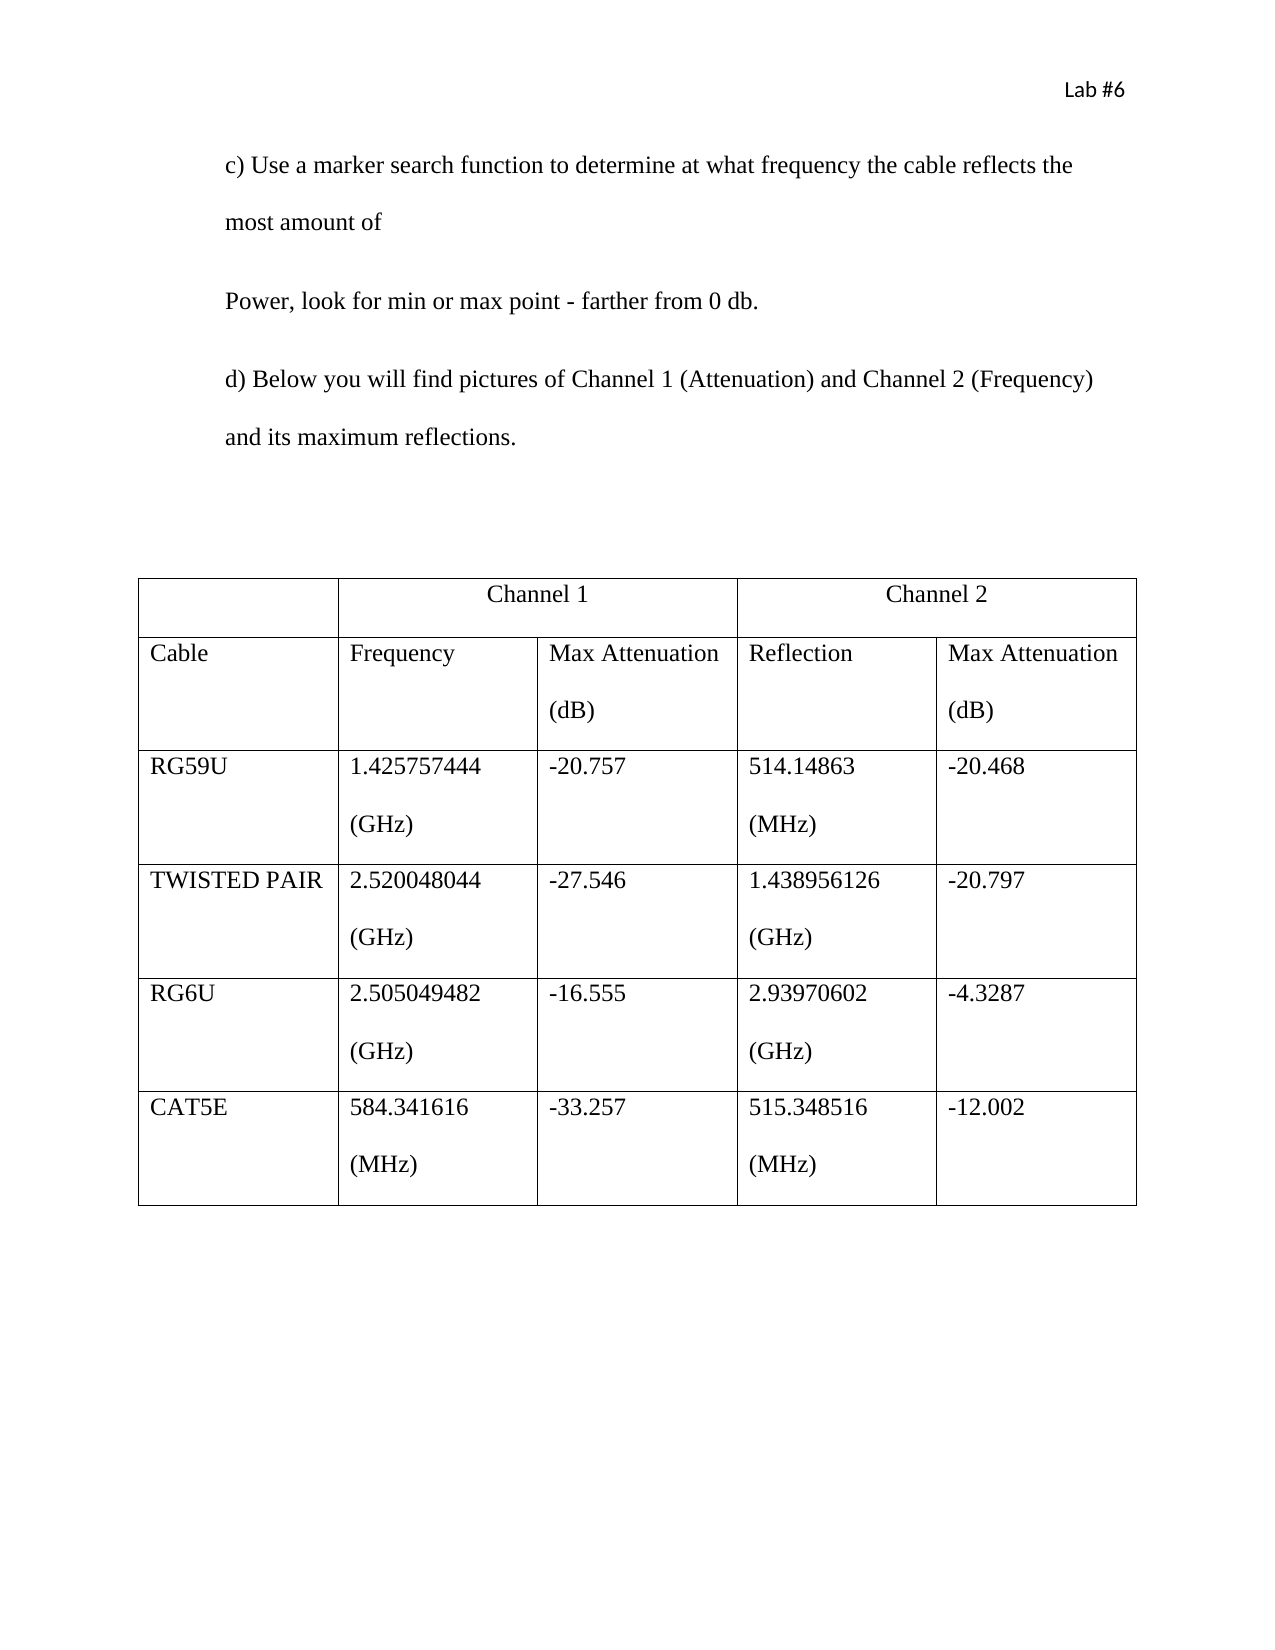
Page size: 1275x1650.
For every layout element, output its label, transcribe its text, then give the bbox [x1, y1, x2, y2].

table_cell CAT5E [139, 1092, 338, 1204]
table_cell Frequency [339, 638, 537, 750]
table_header [139, 579, 338, 637]
table_cell 2.520048044 (GHz) [339, 865, 537, 977]
table_cell RG59U [139, 751, 338, 864]
table_cell TWISTED PAIR [139, 865, 338, 977]
text d) Below you will find pictures of Channel 1 (Attenuation) and Channel 2 (Frequency) and its maximum reflections. [225, 364, 1125, 450]
table_cell -12.002 [937, 1092, 1136, 1204]
table_cell 2.93970602 (GHz) [738, 979, 936, 1091]
table_cell 514.14863 (MHz) [738, 751, 936, 864]
table_header Channel 1 [339, 579, 737, 637]
table_cell -20.797 [937, 865, 1136, 977]
table_cell -27.546 [538, 865, 737, 977]
table_cell -16.555 [538, 979, 737, 1091]
text Power, look for min or max point - farther from 0 db. [225, 286, 1125, 314]
table_cell Cable [139, 638, 338, 750]
table_cell 584.341616 (MHz) [339, 1092, 537, 1204]
table_cell 1.425757444 (GHz) [339, 751, 537, 864]
table_cell -33.257 [538, 1092, 737, 1204]
table_cell -4.3287 [937, 979, 1136, 1091]
table_cell Max Attenuation (dB) [937, 638, 1136, 750]
table_cell 515.348516 (MHz) [738, 1092, 936, 1204]
table_cell Max Attenuation (dB) [538, 638, 737, 750]
table_header Channel 2 [738, 579, 1136, 637]
table_cell 2.505049482 (GHz) [339, 979, 537, 1091]
table_cell 1.438956126 (GHz) [738, 865, 936, 977]
table_cell -20.757 [538, 751, 737, 864]
table_cell Reflection [738, 638, 936, 750]
table_cell RG6U [139, 979, 338, 1091]
table_cell -20.468 [937, 751, 1136, 864]
text c) Use a marker search function to determine at what frequency the cable reflects the most amount of [225, 150, 1125, 236]
